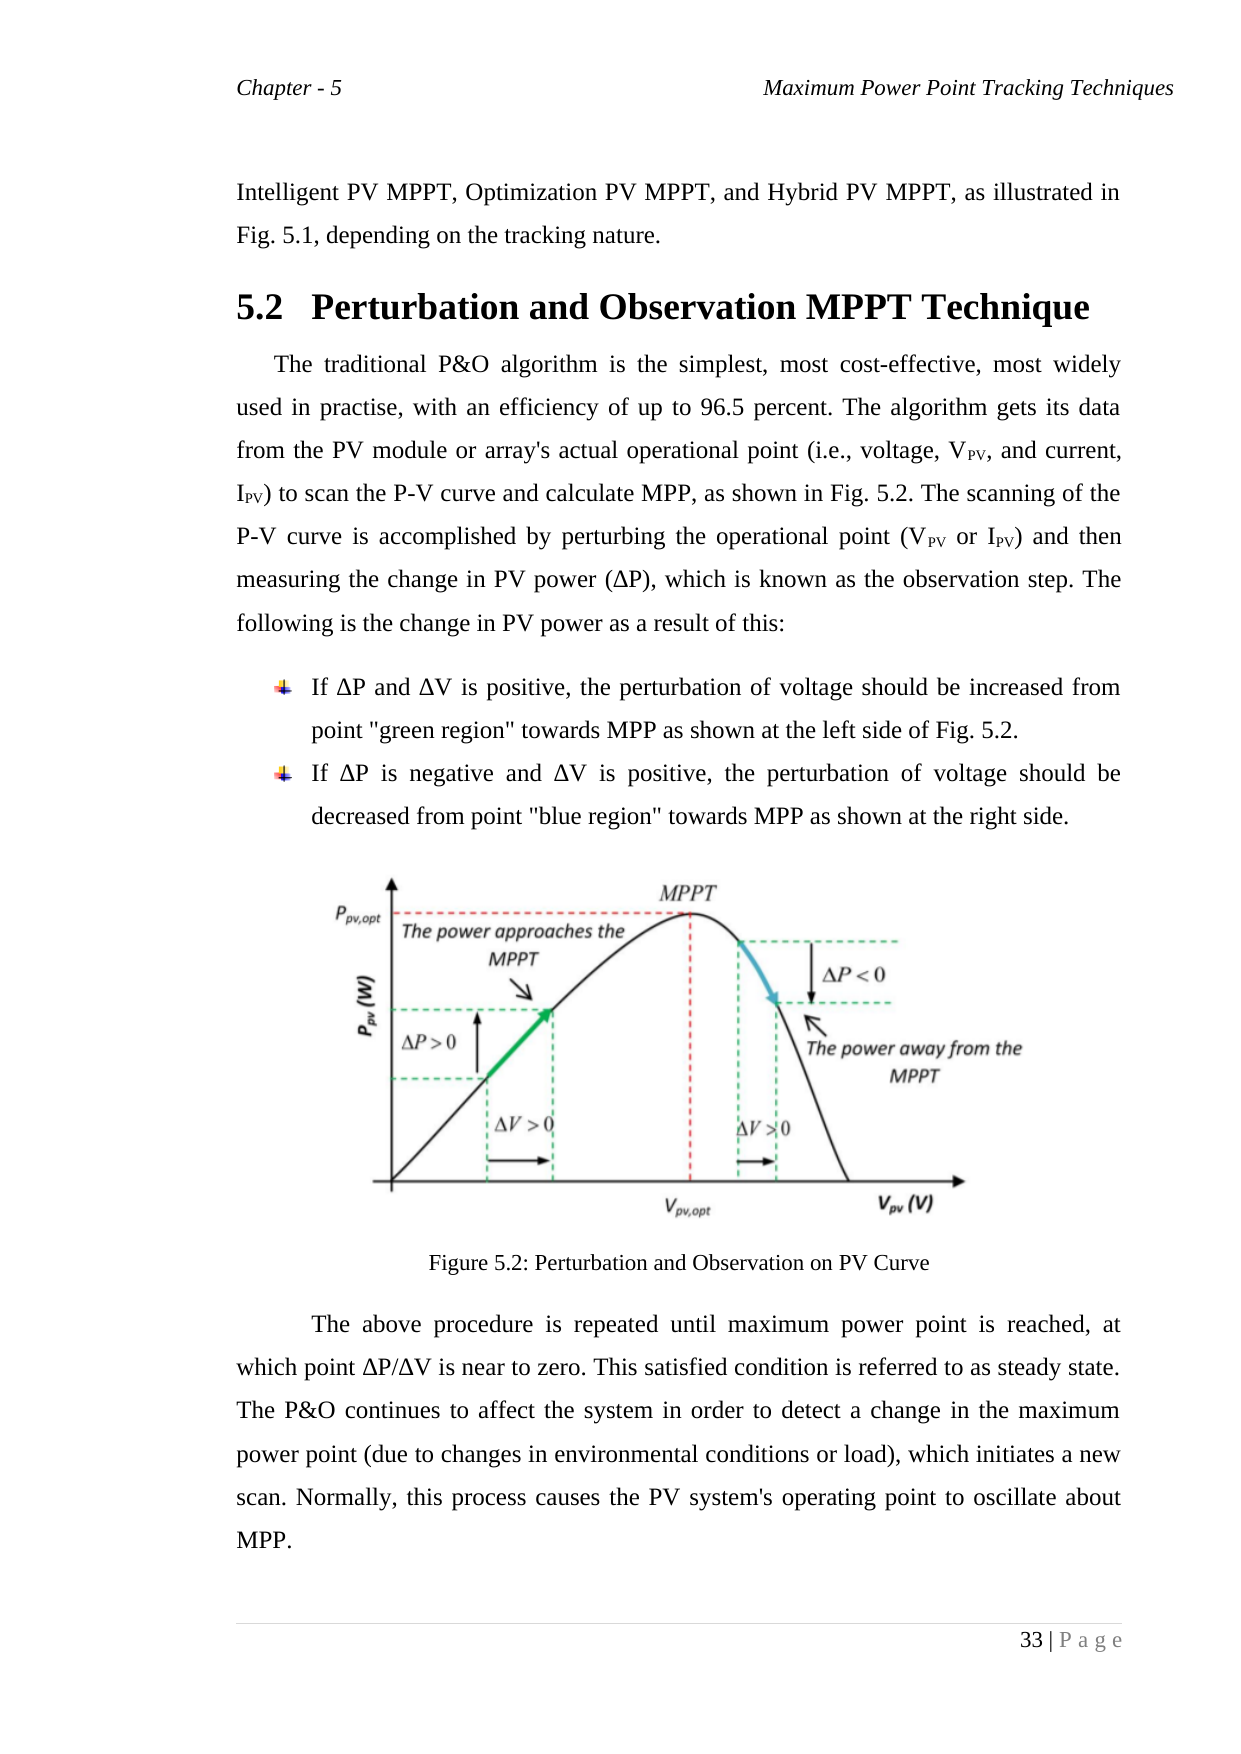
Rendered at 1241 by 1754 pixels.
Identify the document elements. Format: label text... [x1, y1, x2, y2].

text The above procedure is repeated until maximum power point is reached, at which point ∆P/∆V is near to zero. This satisfied condition is referred to as steady state. The P&O continues to affect the system in order to detect a change in the maximum power point (due to changes in environmental conditions or load), which initiates a new scan. Normally, this process causes the PV system's operating point to oscillate about MPP. [236, 1309, 1122, 1554]
list If ∆P and ∆V is positive, the perturbation of voltage should be increased from point "green region" towards MPP as shown at the left side of Fig. 5.2. [274, 672, 1122, 743]
text Figure 5.2: Perturbation and Observation on PV Curve [236, 1249, 1122, 1275]
picture [274, 764, 292, 782]
text 5.2 Perturbation and Observation MPPT Technique [236, 284, 1122, 327]
picture [320, 865, 1038, 1235]
list If ∆P is negative and ∆V is positive, the perturbation of voltage should be decreased from point "blue region" towards MPP as shown at the right side. [274, 758, 1122, 830]
picture [274, 678, 292, 695]
text The traditional P&O algorithm is the simplest, most cost-effective, most widely used in practise, with an efficiency of up to 96.5 percent. The algorithm gets its data from the PV module or array's actual operational point (i.e., voltage, VPV, and current, IPV) to scan the P-V curve and calculate MPP, as shown in Fig. 5.2. The scanning of the P-V curve is accomplished by perturbing the operational point (VPV or IPV) and then measuring the change in PV power (∆P), which is known as the observation step. The following is the change in PV power as a result of this: [236, 349, 1122, 636]
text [236, 177, 1122, 249]
